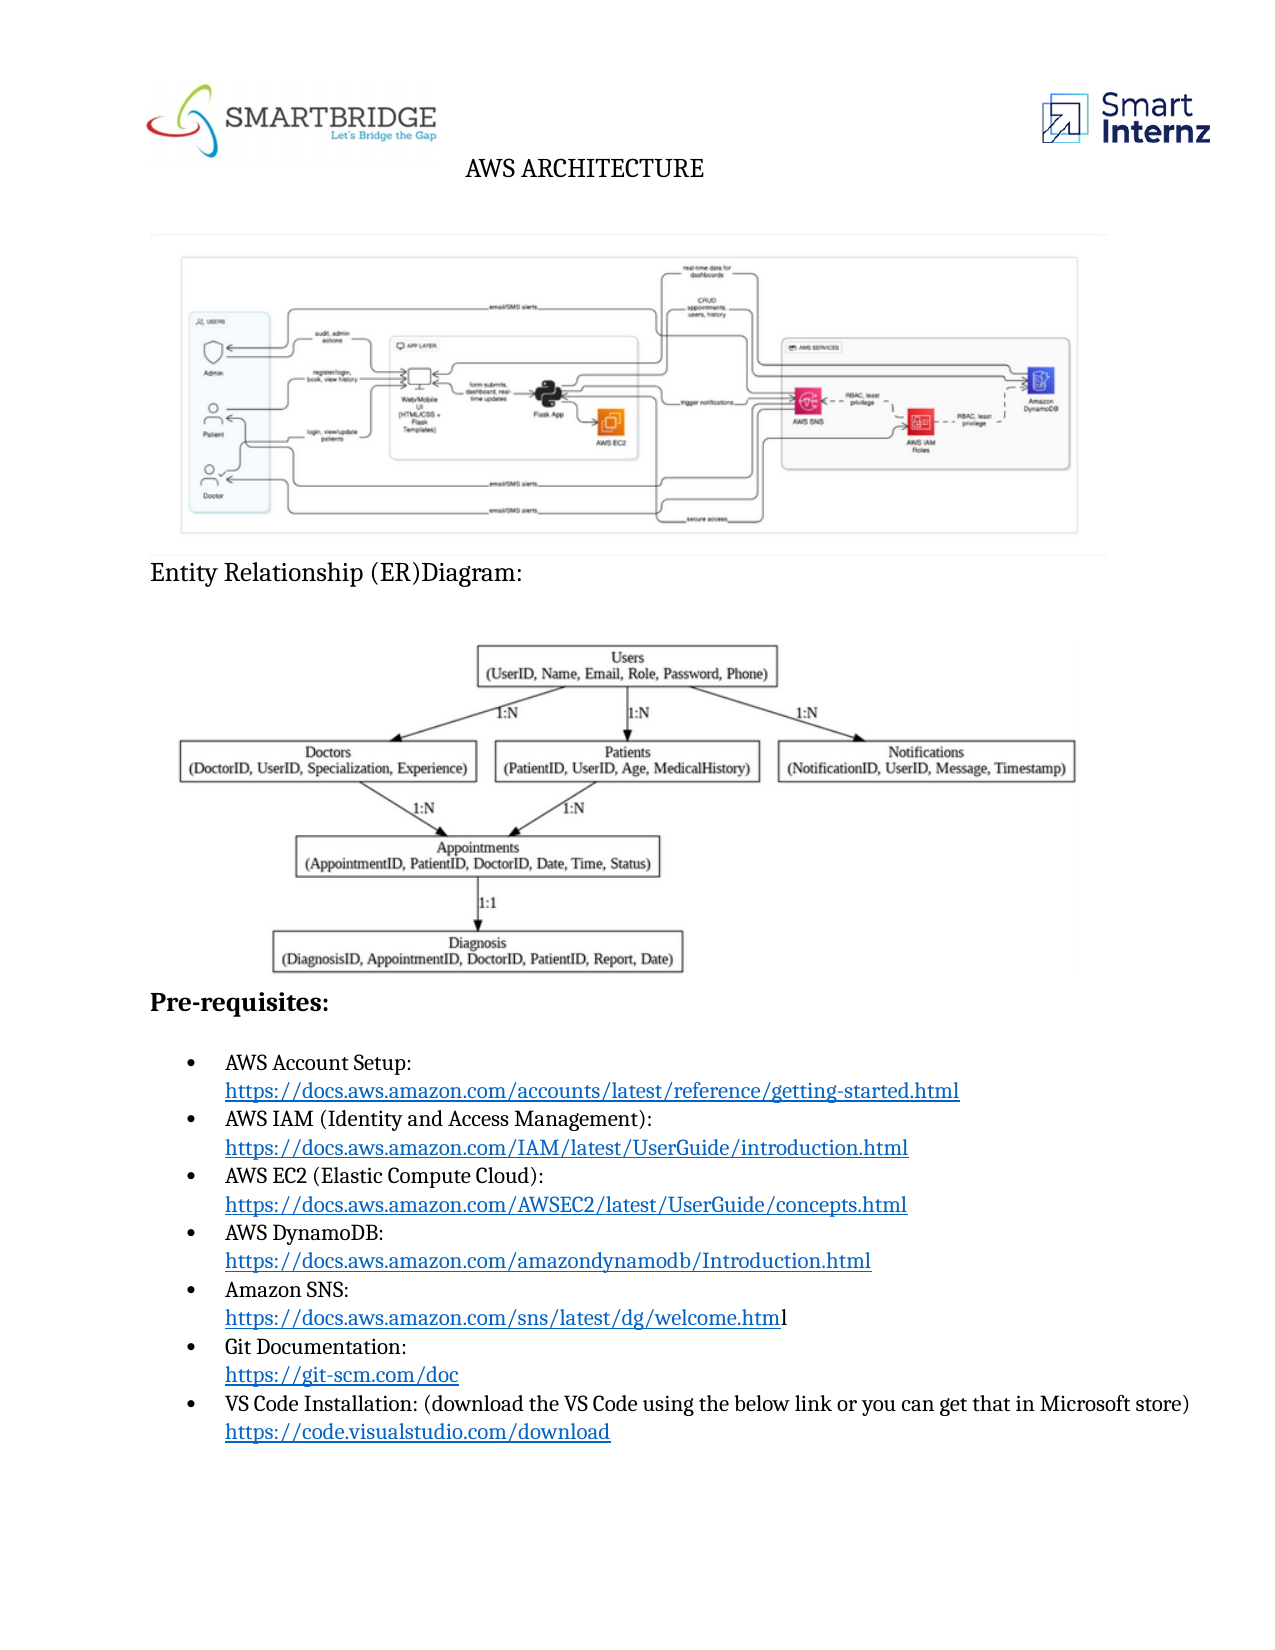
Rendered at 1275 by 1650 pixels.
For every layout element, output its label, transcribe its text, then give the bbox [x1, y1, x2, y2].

list AWS Account Setup: https://docs.aws.amazon.com/accounts/latest/reference/getting-started.html [187, 1049, 1248, 1104]
picture [1037, 92, 1214, 143]
list Amazon SNS: https://docs.aws.amazon.com/sns/latest/dg/welcome.html [187, 1277, 1248, 1332]
list VS Code Installation: (download the VS Code using the below link or you can get that in Microsoft store) https://code.visualstudio.com/download [187, 1391, 1248, 1445]
list AWS DynamoDB: https://docs.aws.amazon.com/amazondynamodb/Introduction.html [187, 1220, 1248, 1275]
picture [150, 234, 1108, 556]
list Git Documentation: https://git-scm.com/doc [187, 1334, 1248, 1388]
text Pre-requisites: [150, 987, 1248, 1018]
picture [143, 78, 441, 163]
list AWS EC2 (Elastic Compute Cloud): https://docs.aws.amazon.com/AWSEC2/latest/UserGuide/concepts.html [187, 1163, 1248, 1218]
picture [150, 628, 1108, 986]
text AWS ARCHITECTURE [150, 153, 1248, 185]
text Entity Relationship (ER)Diagram: [150, 557, 1248, 588]
list AWS IAM (Identity and Access Management): https://docs.aws.amazon.com/IAM/latest/UserGuide/introduction.html [187, 1106, 1248, 1161]
